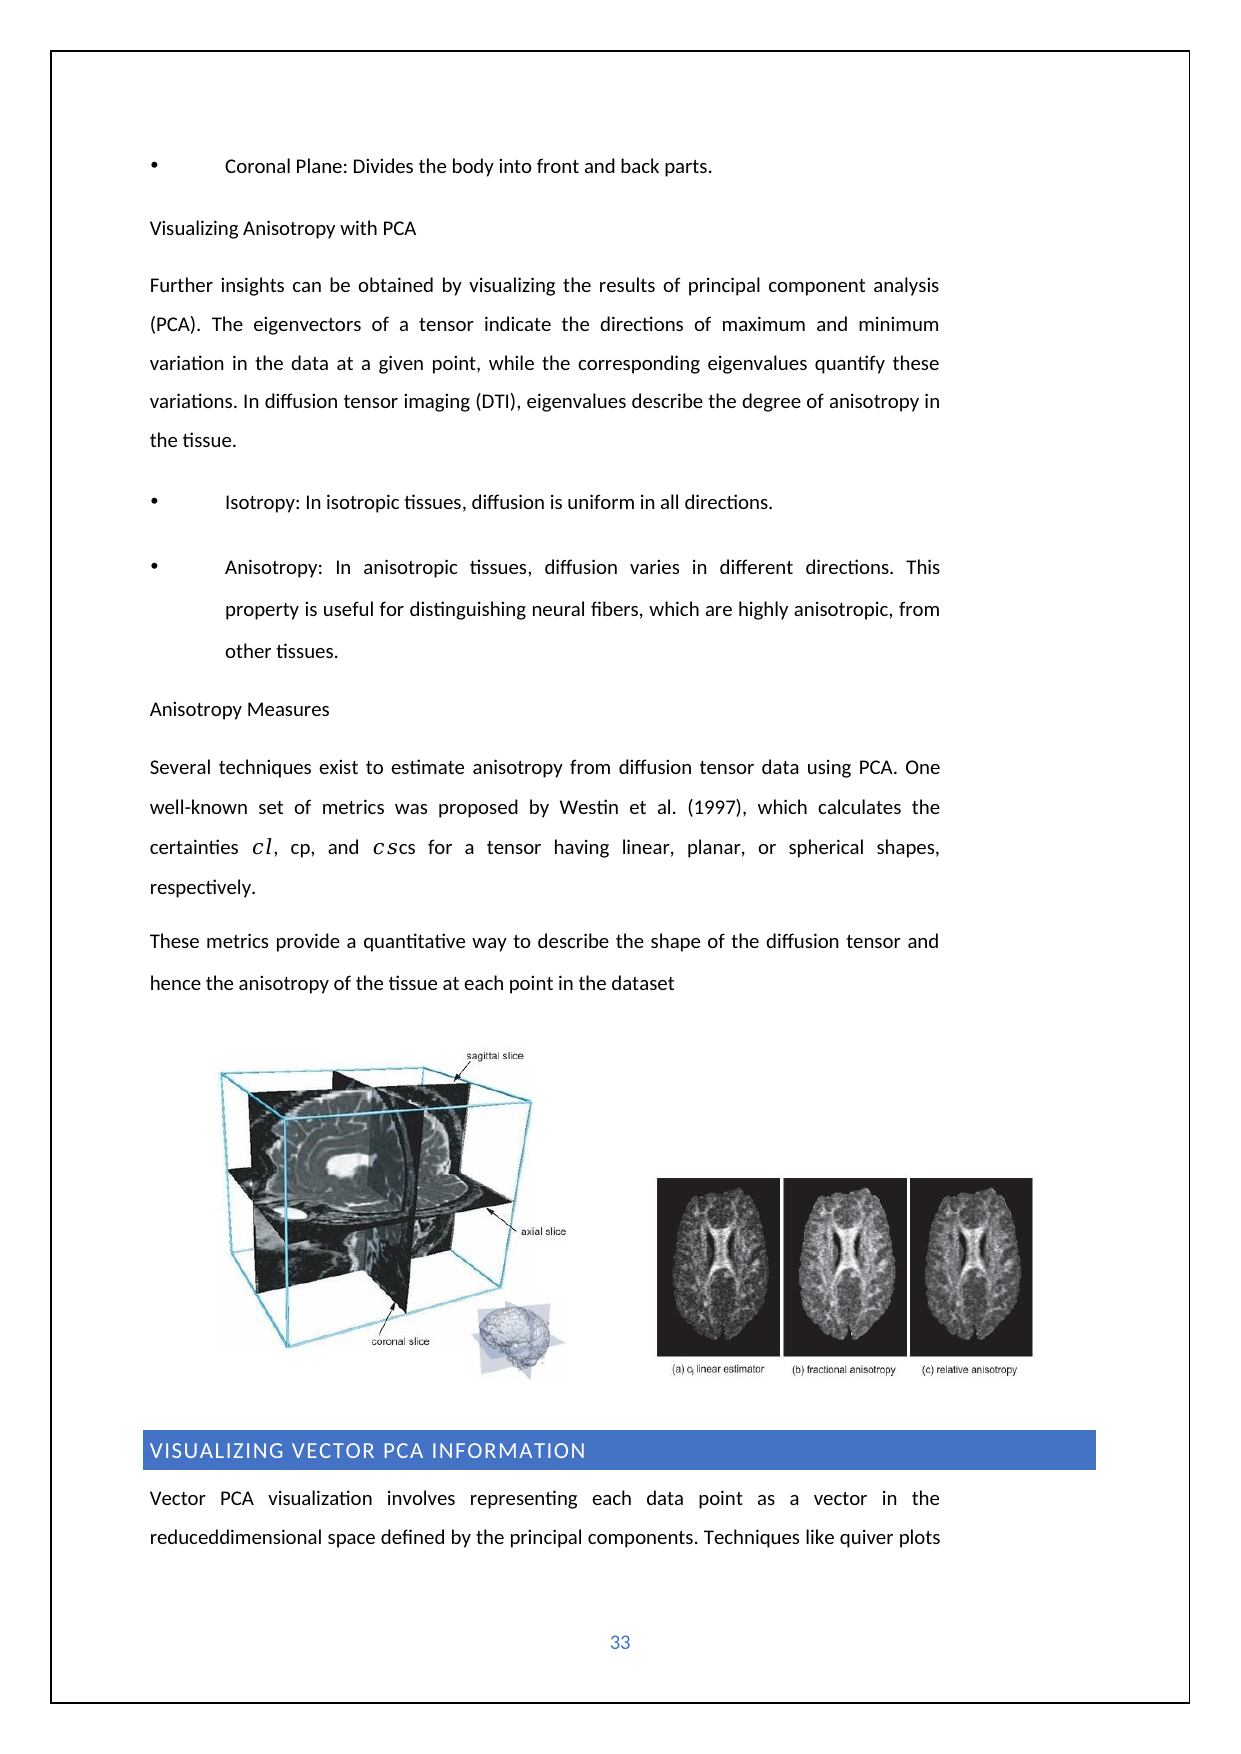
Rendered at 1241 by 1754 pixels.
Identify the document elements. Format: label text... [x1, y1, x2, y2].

list Coronal Plane: Divides the body into front and back parts. [150, 150, 941, 179]
text Anisotropy Measures [149, 696, 941, 722]
subtitle Visualizing Vector PCA Information [150, 1436, 1090, 1464]
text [149, 1485, 941, 1549]
text Further insights can be obtained by visualizing the results of principal component analysis (PCA). The eigenvectors of a tensor indicate the directions of maximum and minimum variation in the data at a given point, while the corresponding eigenvalues quantify these variations. In diffusion tensor imaging (DTI), eigenvalues describe the degree of anisotropy in the tissue. [149, 273, 941, 452]
list Isotropy: In isotropic tissues, diffusion is uniform in all directions. [150, 486, 941, 515]
text These metrics provide a quantitative way to describe the shape of the diffusion tensor and hence the anisotropy of the tissue at each point in the dataset [149, 928, 941, 996]
text Several techniques exist to estimate anisotropy from diffusion tensor data using PCA. One well-known set of metrics was proposed by Westin et al. (1997), which calculates the certainties 𝑐𝑙, cp, and 𝑐𝑠cs for a tensor having linear, planar, or spherical shapes, respectively. [149, 754, 941, 900]
list Anisotropy: In anisotropic tissues, diffusion varies in different directions. This property is useful for distinguishing neural fibers, which are highly anisotropic, from other tissues. [150, 551, 941, 663]
text Visualizing Anisotropy with PCA [149, 215, 941, 240]
picture [159, 1033, 1069, 1393]
